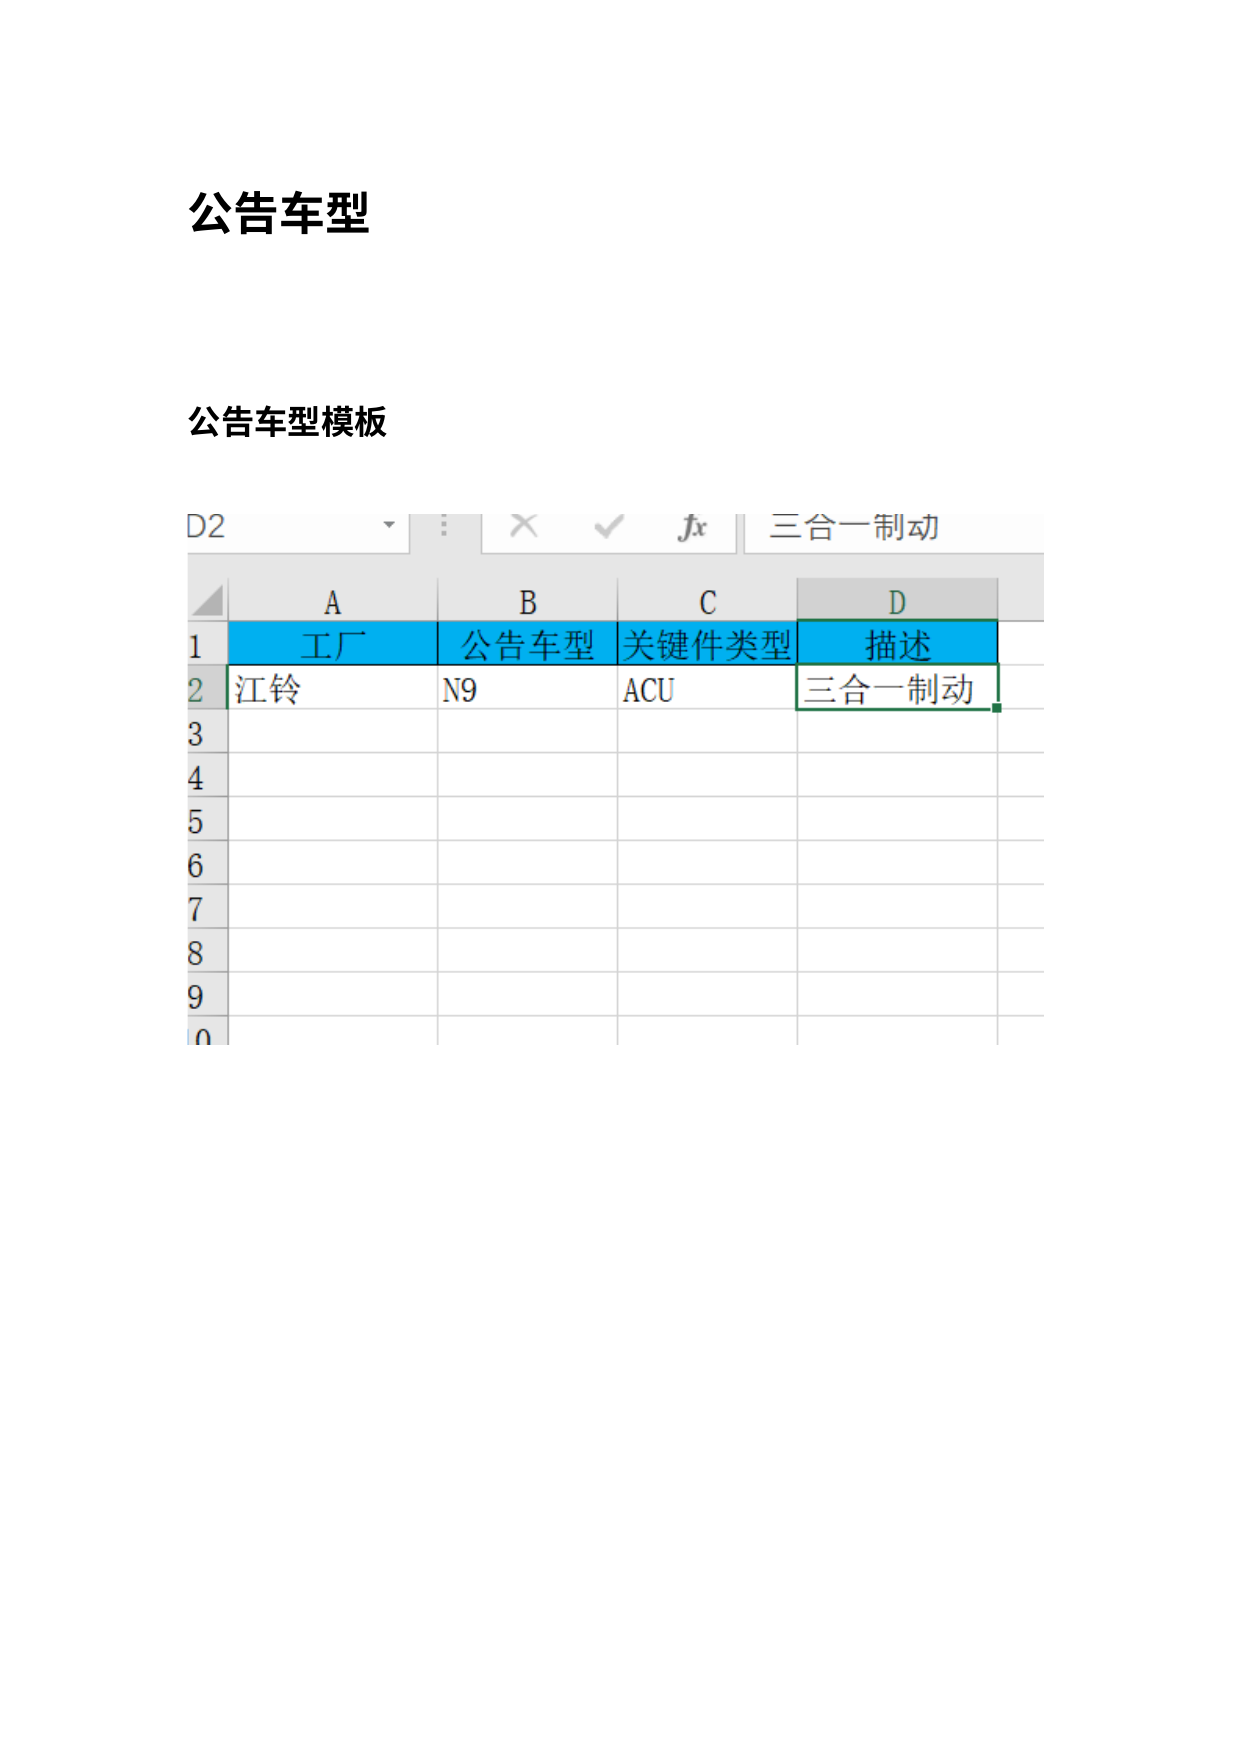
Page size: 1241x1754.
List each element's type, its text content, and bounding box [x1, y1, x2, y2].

picture [187, 514, 1044, 1045]
subtitle 公告车型 [187, 162, 1053, 259]
subtitle 公告车型模板 [187, 387, 1053, 452]
